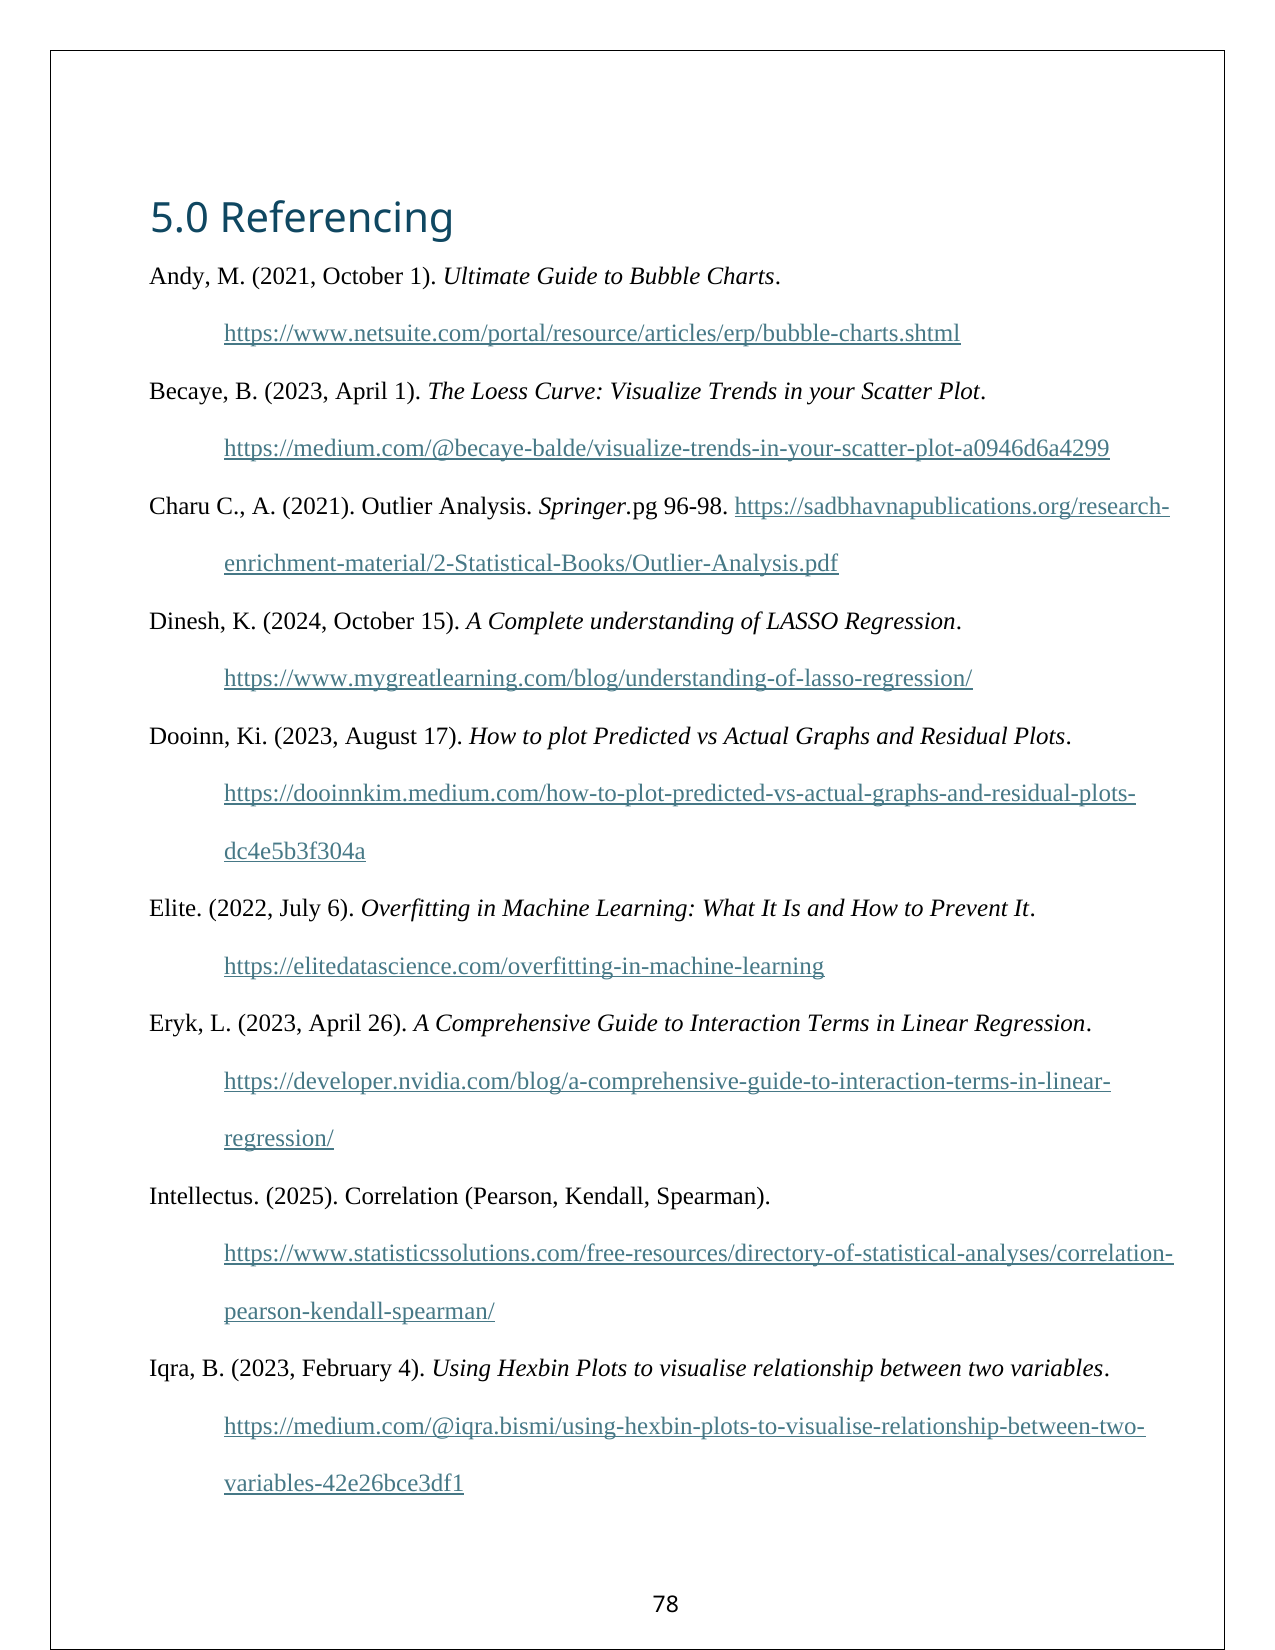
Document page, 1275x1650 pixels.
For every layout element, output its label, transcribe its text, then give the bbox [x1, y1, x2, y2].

text Becaye, B. (2023, April 1). The Loess Curve: Visualize Trends in your Scatter Plot. https://medium.com/@becaye-balde/visualize-trends-in-your-scatter-plot-a0946d6a4299 [149, 376, 1181, 462]
text Dinesh, K. (2024, October 15). A Complete understanding of LASSO Regression. https://www.mygreatlearning.com/blog/understanding-of-lasso-regression/ [149, 606, 1181, 692]
text Dooinn, Ki. (2023, August 17). How to plot Predicted vs Actual Graphs and Residual Plots. https://dooinnkim.medium.com/how-to-plot-predicted-vs-actual-graphs-and-residual-plots-dc4e5b3f304a [149, 721, 1181, 865]
subtitle 5.0 Referencing [150, 187, 1181, 244]
text Intellectus. (2025). Correlation (Pearson, Kendall, Spearman). https://www.statisticssolutions.com/free-resources/directory-of-statistical-analyses/correlation-pearson-kendall-spearman/ [149, 1181, 1181, 1325]
text Charu C., A. (2021). Outlier Analysis. Springer.pg 96-98. https://sadbhavnapublications.org/research-enrichment-material/2-Statistical-Books/Outlier-Analysis.pdf [149, 491, 1181, 577]
text Andy, M. (2021, October 1). Ultimate Guide to Bubble Charts. https://www.netsuite.com/portal/resource/articles/erp/bubble-charts.shtml [149, 261, 1181, 347]
text Eryk, L. (2023, April 26). A Comprehensive Guide to Interaction Terms in Linear Regression. https://developer.nvidia.com/blog/a-comprehensive-guide-to-interaction-terms-in-linear-regression/ [149, 1008, 1181, 1152]
text Iqra, B. (2023, February 4). Using Hexbin Plots to visualise relationship between two variables. https://medium.com/@iqra.bismi/using-hexbin-plots-to-visualise-relationship-between-two-variables-42e26bce3df1 [149, 1353, 1181, 1497]
text Elite. (2022, July 6). Overfitting in Machine Learning: What It Is and How to Prevent It. https://elitedatascience.com/overfitting-in-machine-learning [149, 893, 1181, 980]
